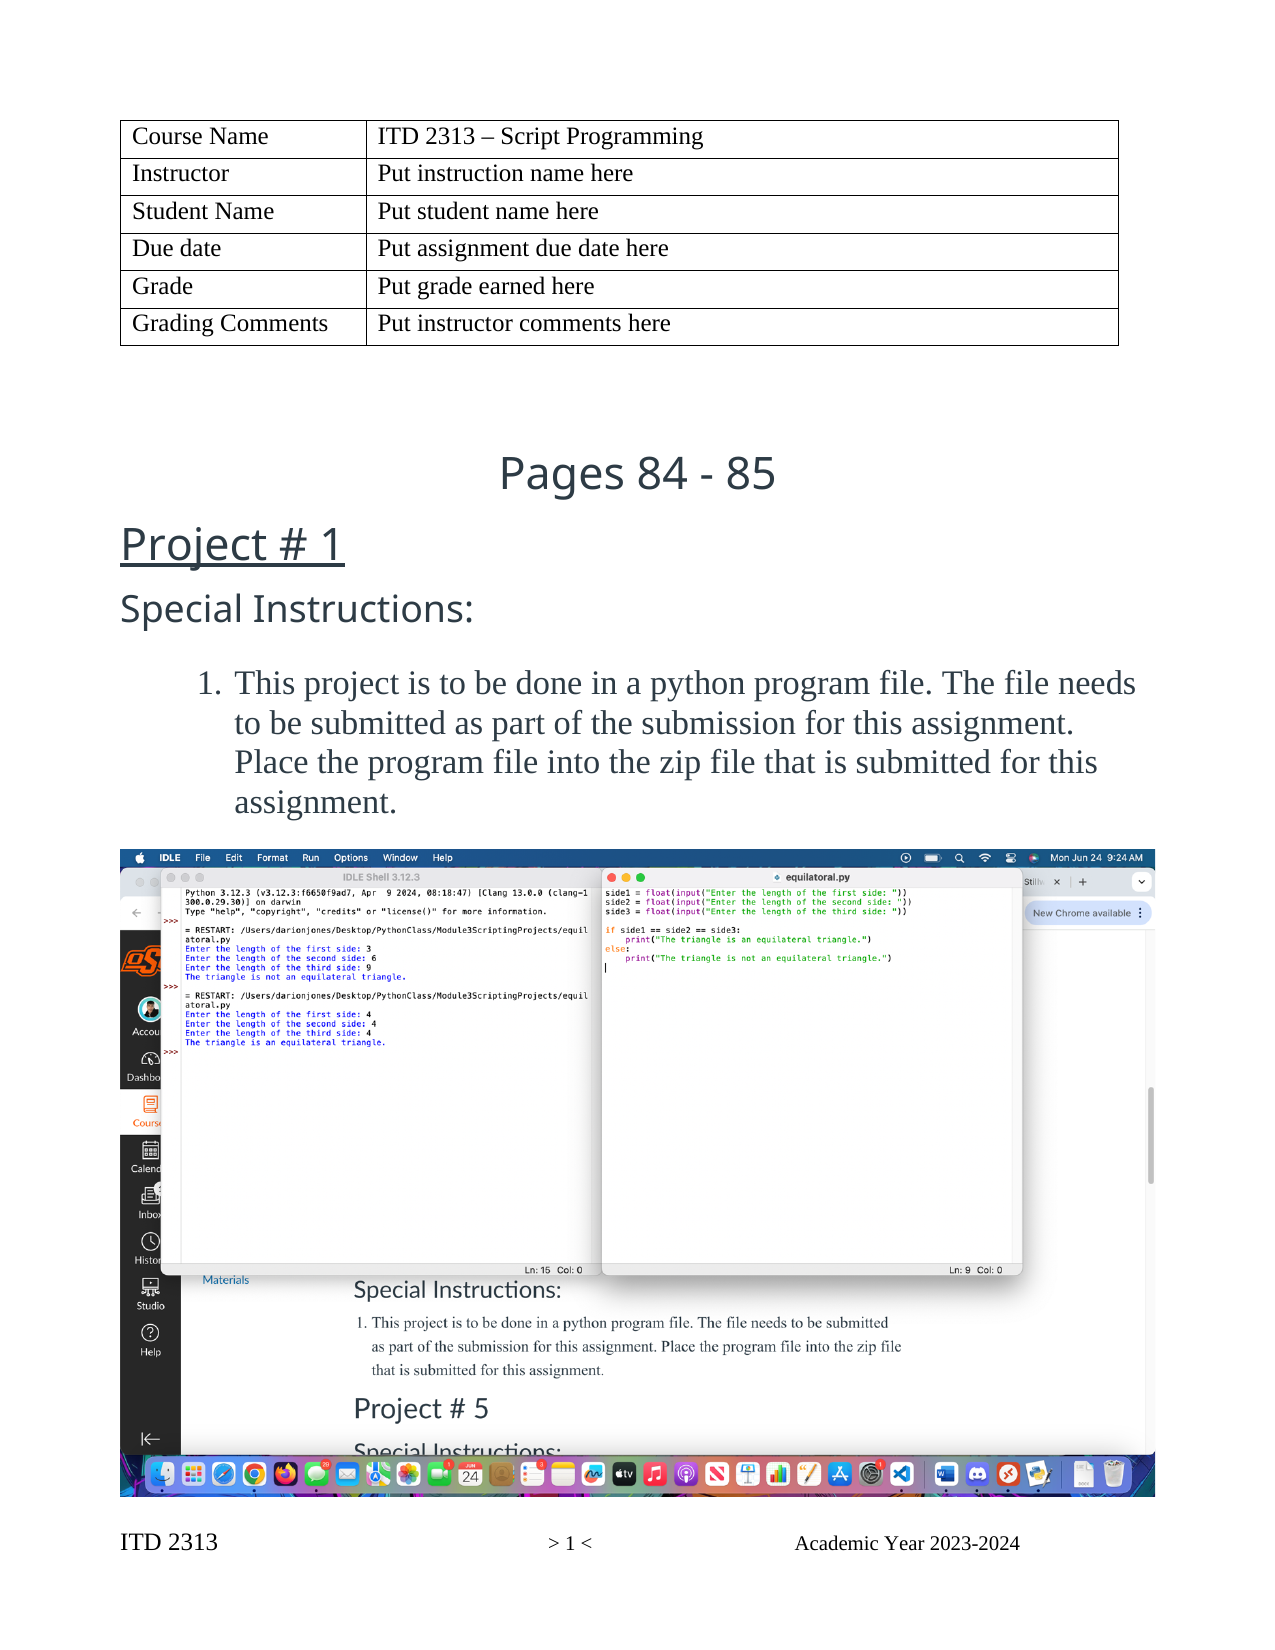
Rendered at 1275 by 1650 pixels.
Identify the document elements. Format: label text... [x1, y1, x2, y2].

table_cell Put instructor comments here [367, 309, 1118, 345]
table_cell Put student name here [367, 196, 1118, 232]
subtitle Special Instructions: [120, 582, 1155, 633]
table_header Course Name [121, 121, 366, 157]
table_cell Put assignment due date here [367, 234, 1118, 270]
table_cell Student Name [121, 196, 366, 232]
table_cell Due date [121, 234, 366, 270]
table_cell Instructor [121, 159, 366, 195]
list This project is to be done in a python program file. The file needs to be submitted as part of the submission for this assignment. Place the program file into the zip file that is submitted for this assignment. [197, 663, 1155, 821]
table_cell Grading Comments [121, 309, 366, 345]
subtitle Pages 84 - 85 [120, 442, 1155, 503]
table_header ITD 2313 – Script Programming [367, 121, 1118, 157]
table_cell Put instruction name here [367, 159, 1118, 195]
picture [120, 849, 1155, 1497]
subtitle Project # 1 [120, 512, 1155, 573]
table_cell Grade [121, 271, 366, 307]
table_cell Put grade earned here [367, 271, 1118, 307]
